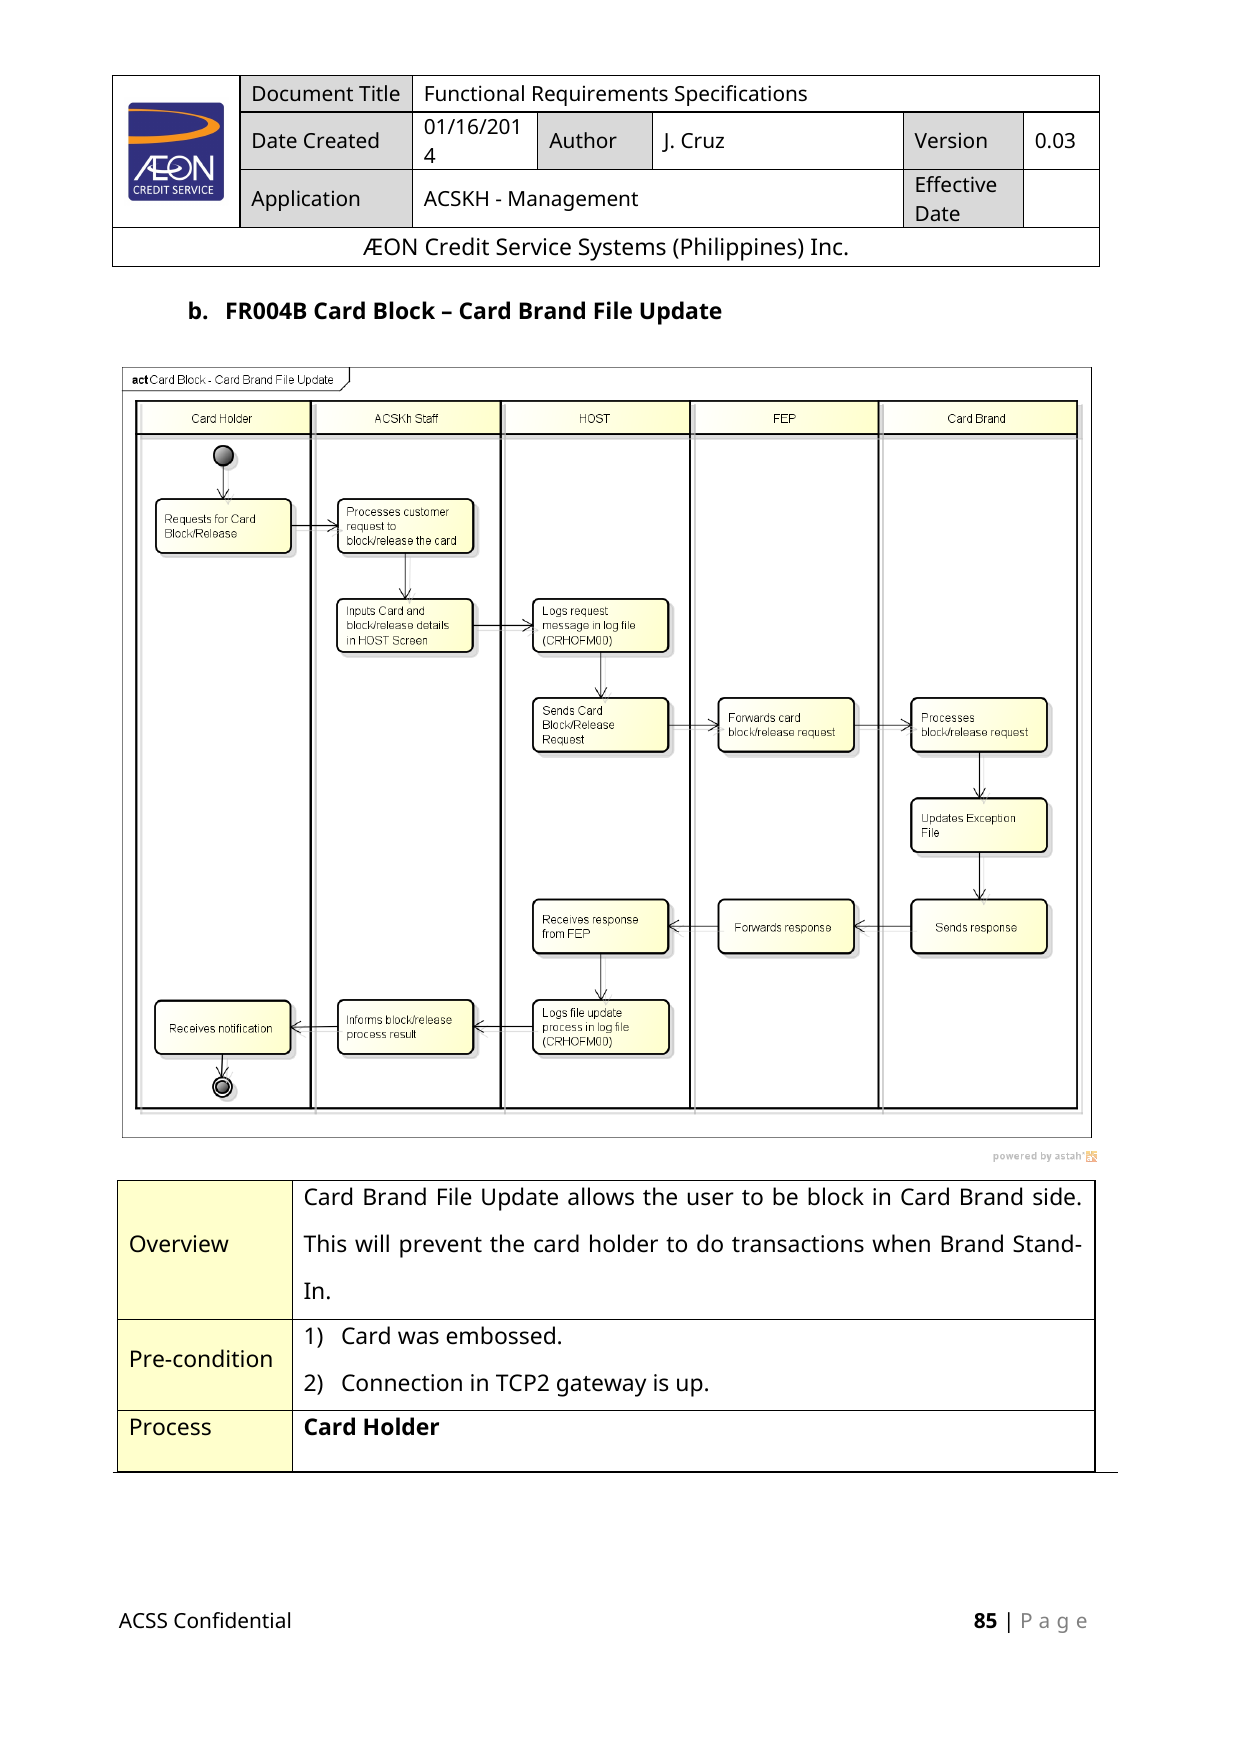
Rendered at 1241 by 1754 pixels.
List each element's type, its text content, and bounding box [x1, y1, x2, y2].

picture [112, 357, 1100, 1165]
picture [123, 97, 229, 206]
table_header Card Brand File Update allows the user to be block in Card Brand side. This will prevent the card holder to do transactions when Brand Stand-In. [293, 1181, 1094, 1319]
list FR004B Card Block – Card Brand File Update [187, 295, 1099, 326]
table_cell Process [118, 1411, 292, 1471]
table_cell Pre-condition [118, 1320, 292, 1410]
table_header Overview [118, 1181, 292, 1319]
table_cell Card was embossed. Connection in TCP2 gateway is up. [293, 1320, 1094, 1410]
